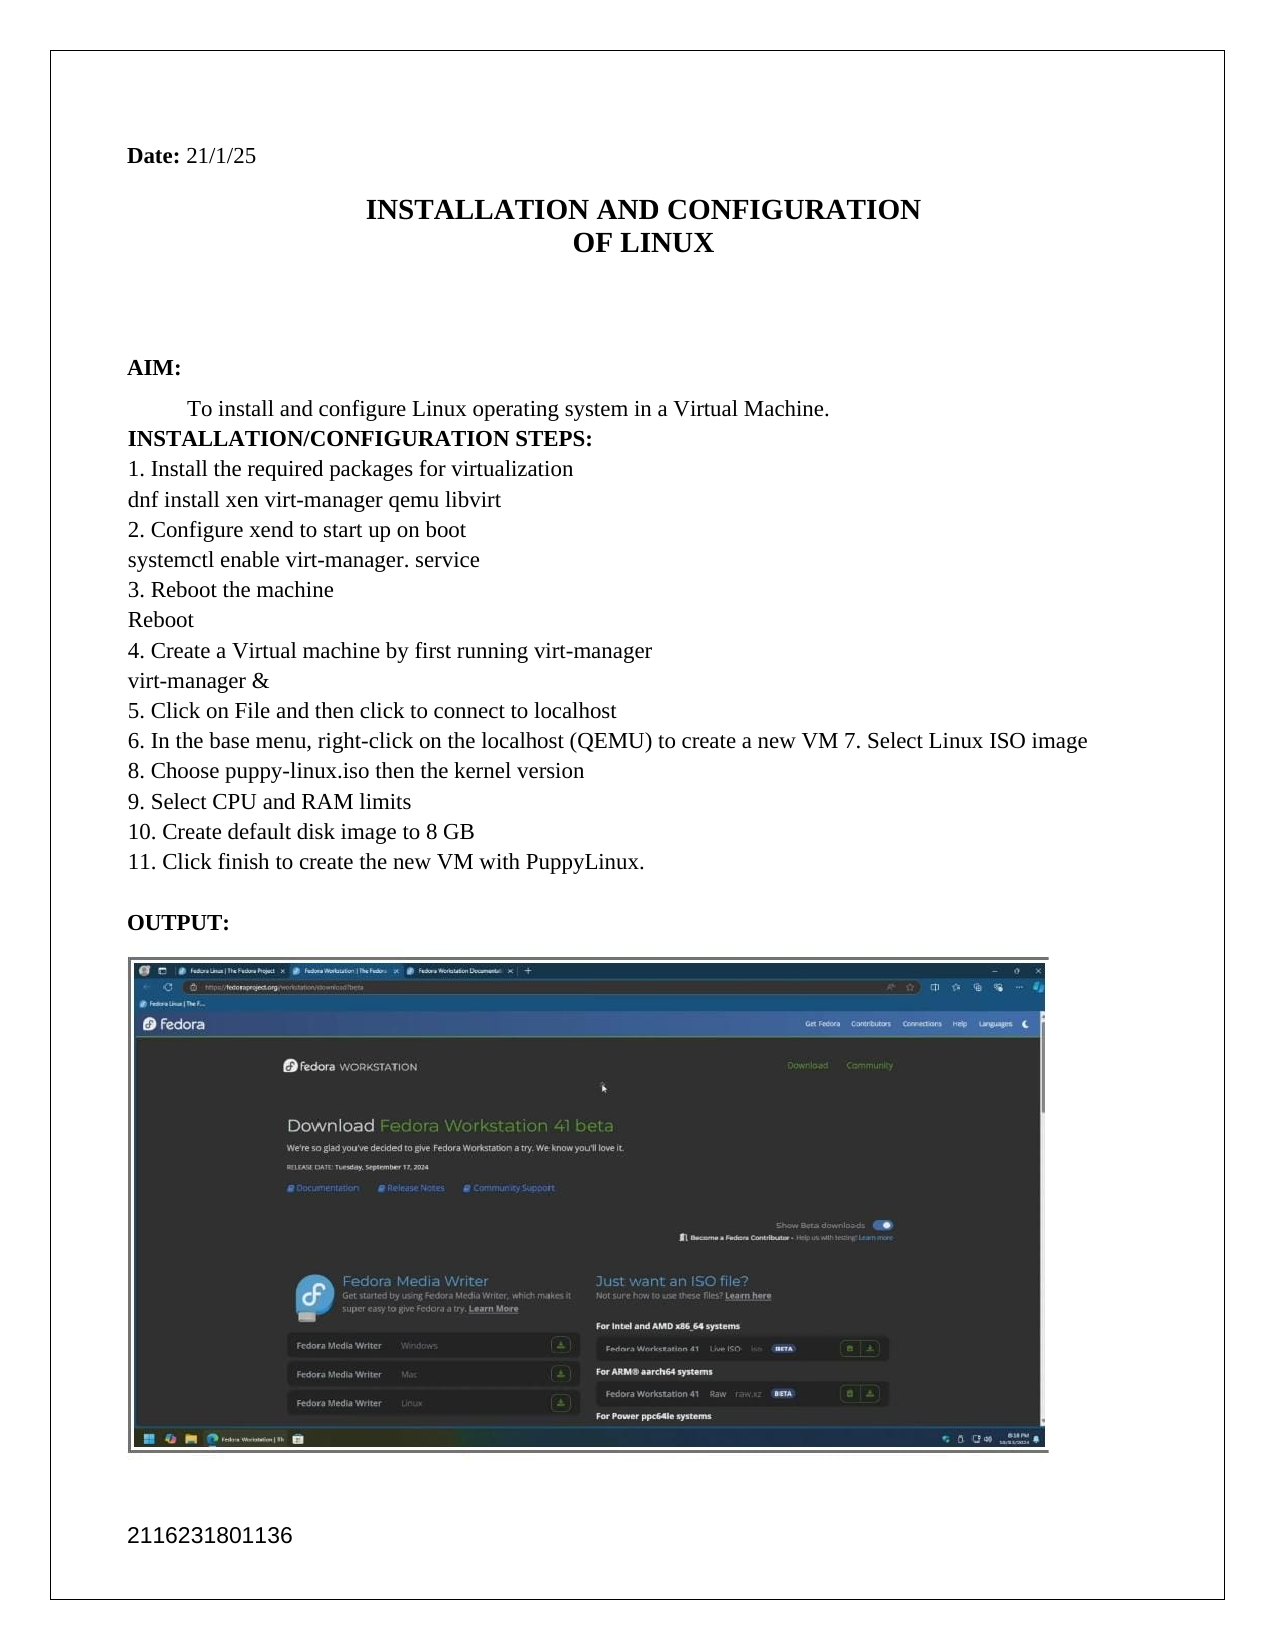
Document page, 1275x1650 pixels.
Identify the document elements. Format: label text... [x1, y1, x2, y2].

text dnf install xen virt-manager qemu libvirt [128, 486, 1154, 512]
text 6. In the base menu, right-click on the localhost (QEMU) to create a new VM 7. Select Linux ISO image [128, 727, 1154, 754]
text 8. Choose puppy-linux.iso then the kernel version [128, 758, 1154, 784]
text 9. Select CPU and RAM limits [128, 788, 1154, 814]
text 2. Configure xend to start up on boot [128, 516, 1154, 542]
text virt-manager & [128, 667, 1154, 693]
text 3. Reboot the machine [128, 576, 1154, 603]
text Reboot [128, 607, 1154, 633]
text 11. Click finish to create the new VM with PuppyLinux. [128, 848, 1154, 874]
text To install and configure Linux operating system in a Virtual Machine. INSTALLATION/CONFIGURATION STEPS: [128, 395, 859, 452]
text 5. Click on File and then click to connect to localhost [128, 697, 1154, 723]
text 4. Create a Virtual machine by first running virt-manager [128, 637, 1154, 663]
picture [126, 948, 1049, 1475]
text AIM: [127, 354, 1154, 381]
text INSTALLATION AND CONFIGURATION OF LINUX [352, 192, 935, 259]
text 10. Create default disk image to 8 GB [128, 818, 1154, 844]
text Date: 21/1/25 [127, 142, 1154, 168]
text OUTPUT: [127, 909, 1154, 935]
text systemctl enable virt-manager. service [128, 546, 1154, 572]
text 1. Install the required packages for virtualization [128, 456, 1154, 482]
